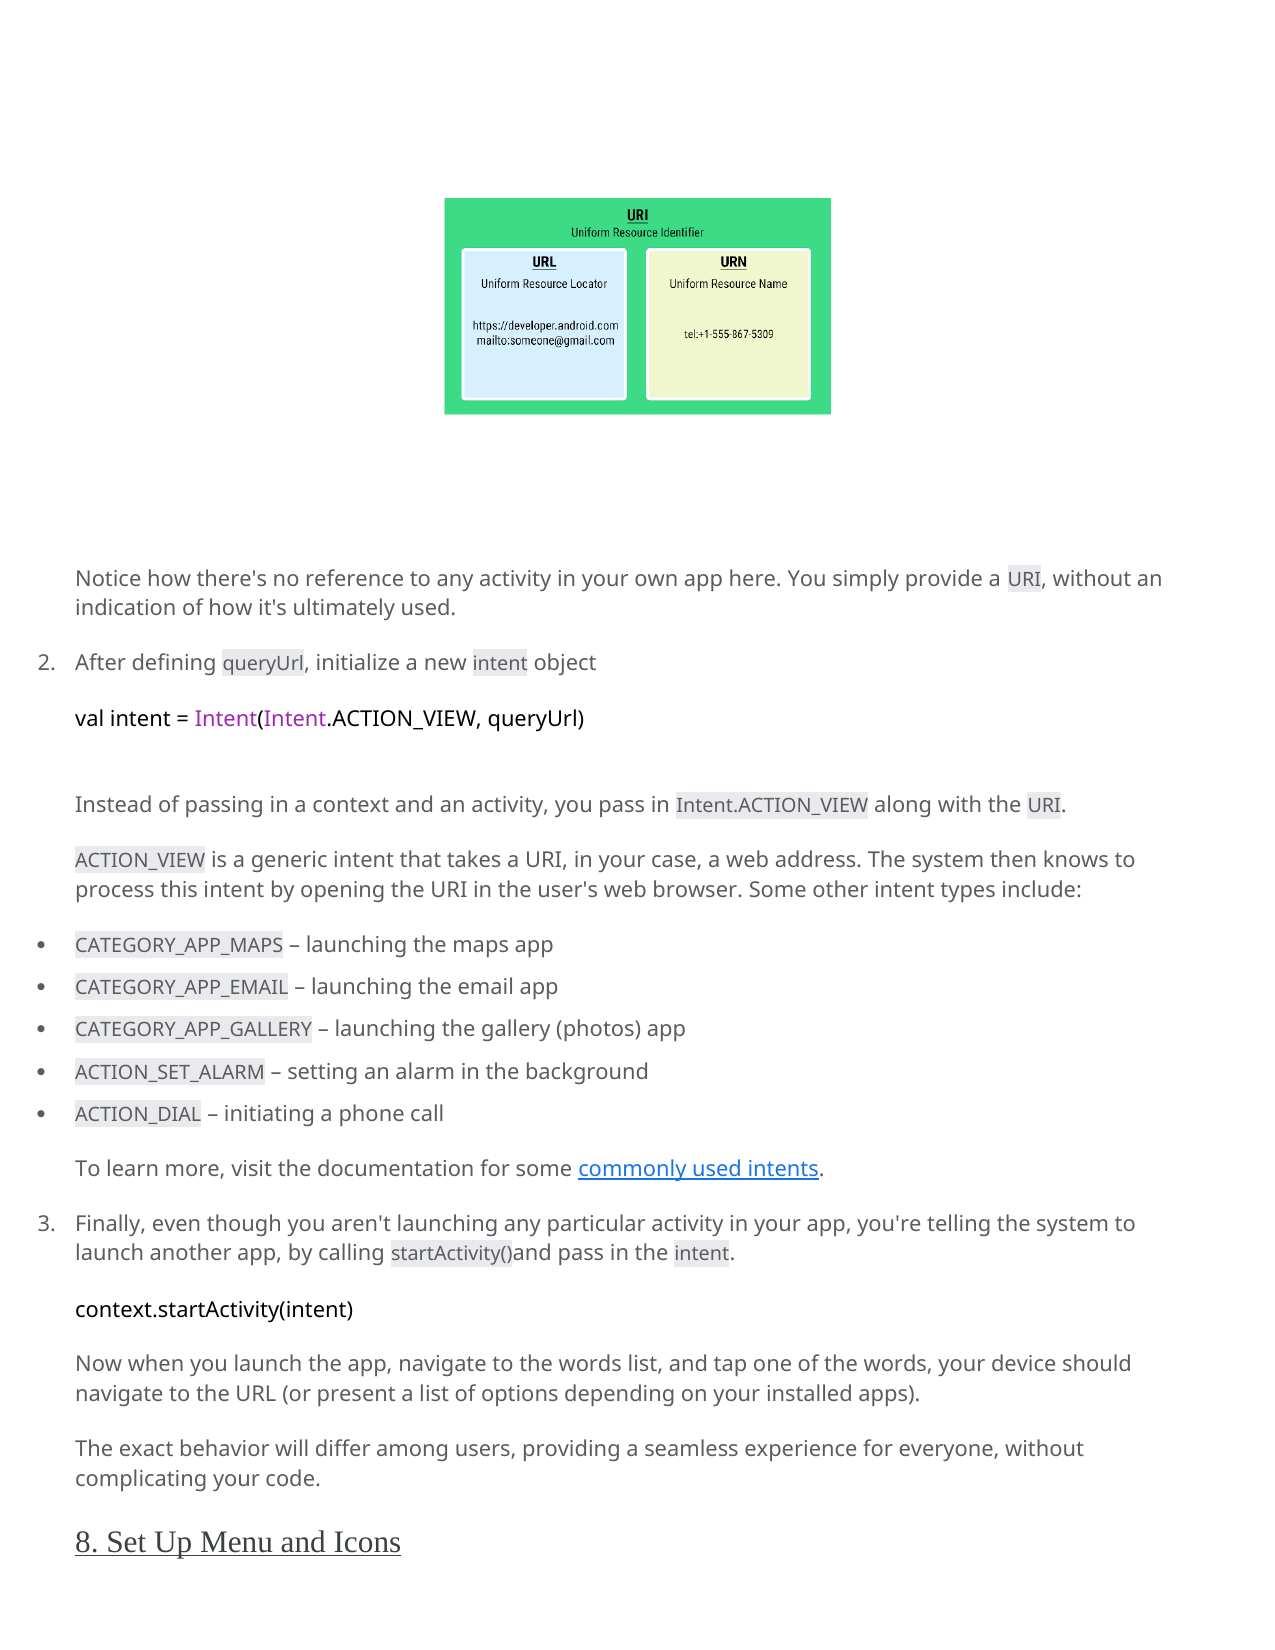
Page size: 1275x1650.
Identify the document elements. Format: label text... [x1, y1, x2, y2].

list CATEGORY_APP_GALLERY – launching the gallery (photos) app [37, 1013, 1200, 1043]
picture [406, 75, 869, 538]
list ACTION_DIAL – initiating a phone call [37, 1098, 1200, 1128]
list After defining queryUrl, initialize a new intent object [37, 647, 1200, 677]
text context.startActivity(intent) [75, 1292, 1200, 1323]
text The exact behavior will differ among users, providing a seamless experience for everyone, without complicating your code. [75, 1433, 1200, 1492]
text Now when you launch the app, navigate to the words list, and tap one of the words, your device should navigate to the URL (or present a list of options depending on your installed apps). [75, 1348, 1200, 1408]
text To learn more, visit the documentation for some commonly used intents. [75, 1153, 1200, 1182]
list Finally, even though you aren't launching any particular activity in your app, you're telling the system to launch another app, by calling startActivity()and pass in the intent. [37, 1207, 1200, 1267]
text Notice how there's no reference to any activity in your own app here. You simply provide a URI, without an indication of how it's ultimately used. [75, 562, 1200, 622]
text val intent = Intent(Intent.ACTION_VIEW, queryUrl) [75, 702, 1200, 764]
text Instead of passing in a context and an activity, you pass in Intent.ACTION_VIEW along with the URI. [75, 789, 1200, 819]
list CATEGORY_APP_MAPS – launching the maps app [37, 929, 1200, 958]
text ACTION_VIEW is a generic intent that takes a URI, in your case, a web address. The system then knows to process this intent by opening the URI in the user's web browser. Some other intent types include: [75, 844, 1200, 904]
text 8. Set Up Menu and Icons [75, 1524, 1200, 1560]
list CATEGORY_APP_EMAIL – launching the email app [37, 971, 1200, 1001]
list ACTION_SET_ALARM – setting an alarm in the background [37, 1056, 1200, 1085]
